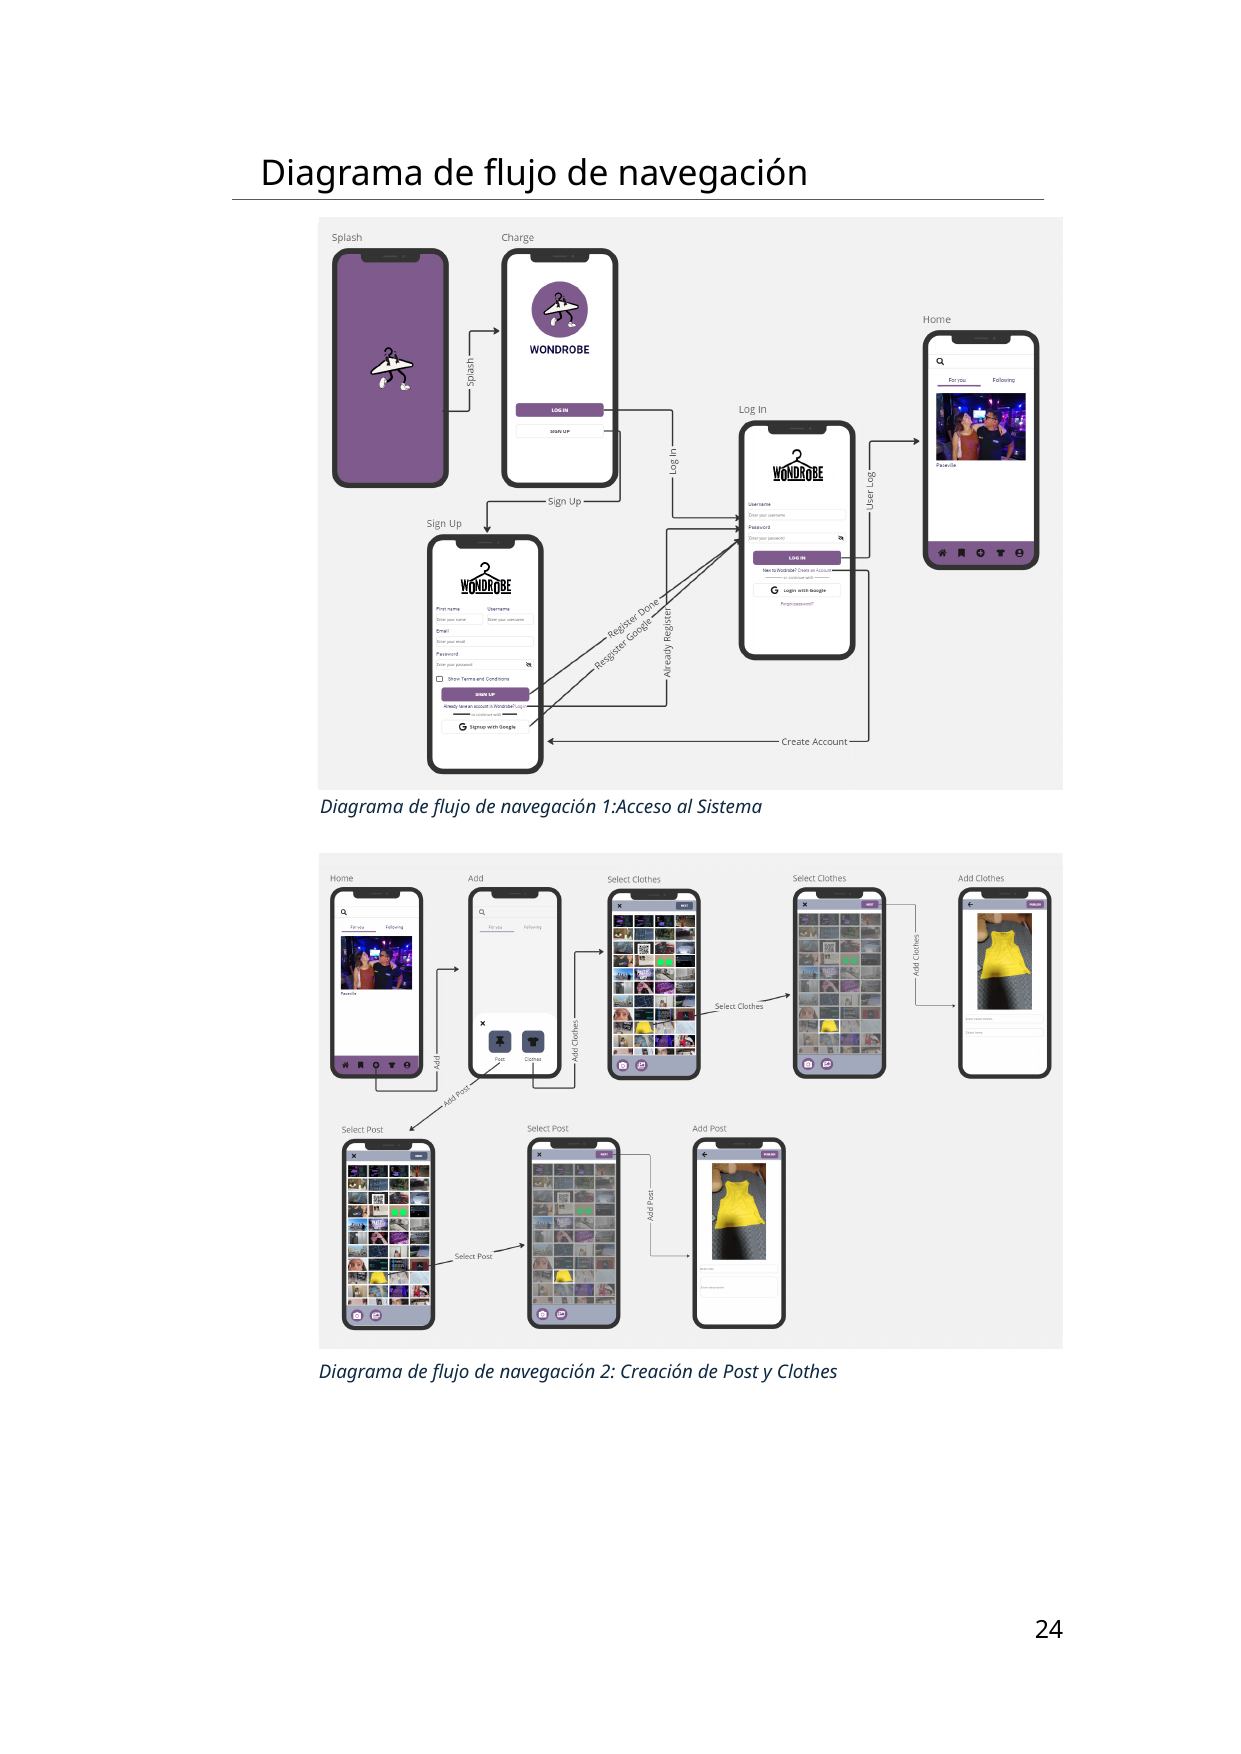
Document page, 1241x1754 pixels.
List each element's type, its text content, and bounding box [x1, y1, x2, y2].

text Diagrama de flujo de navegación [177, 148, 1063, 196]
picture [318, 853, 1063, 1349]
picture [317, 217, 1063, 790]
